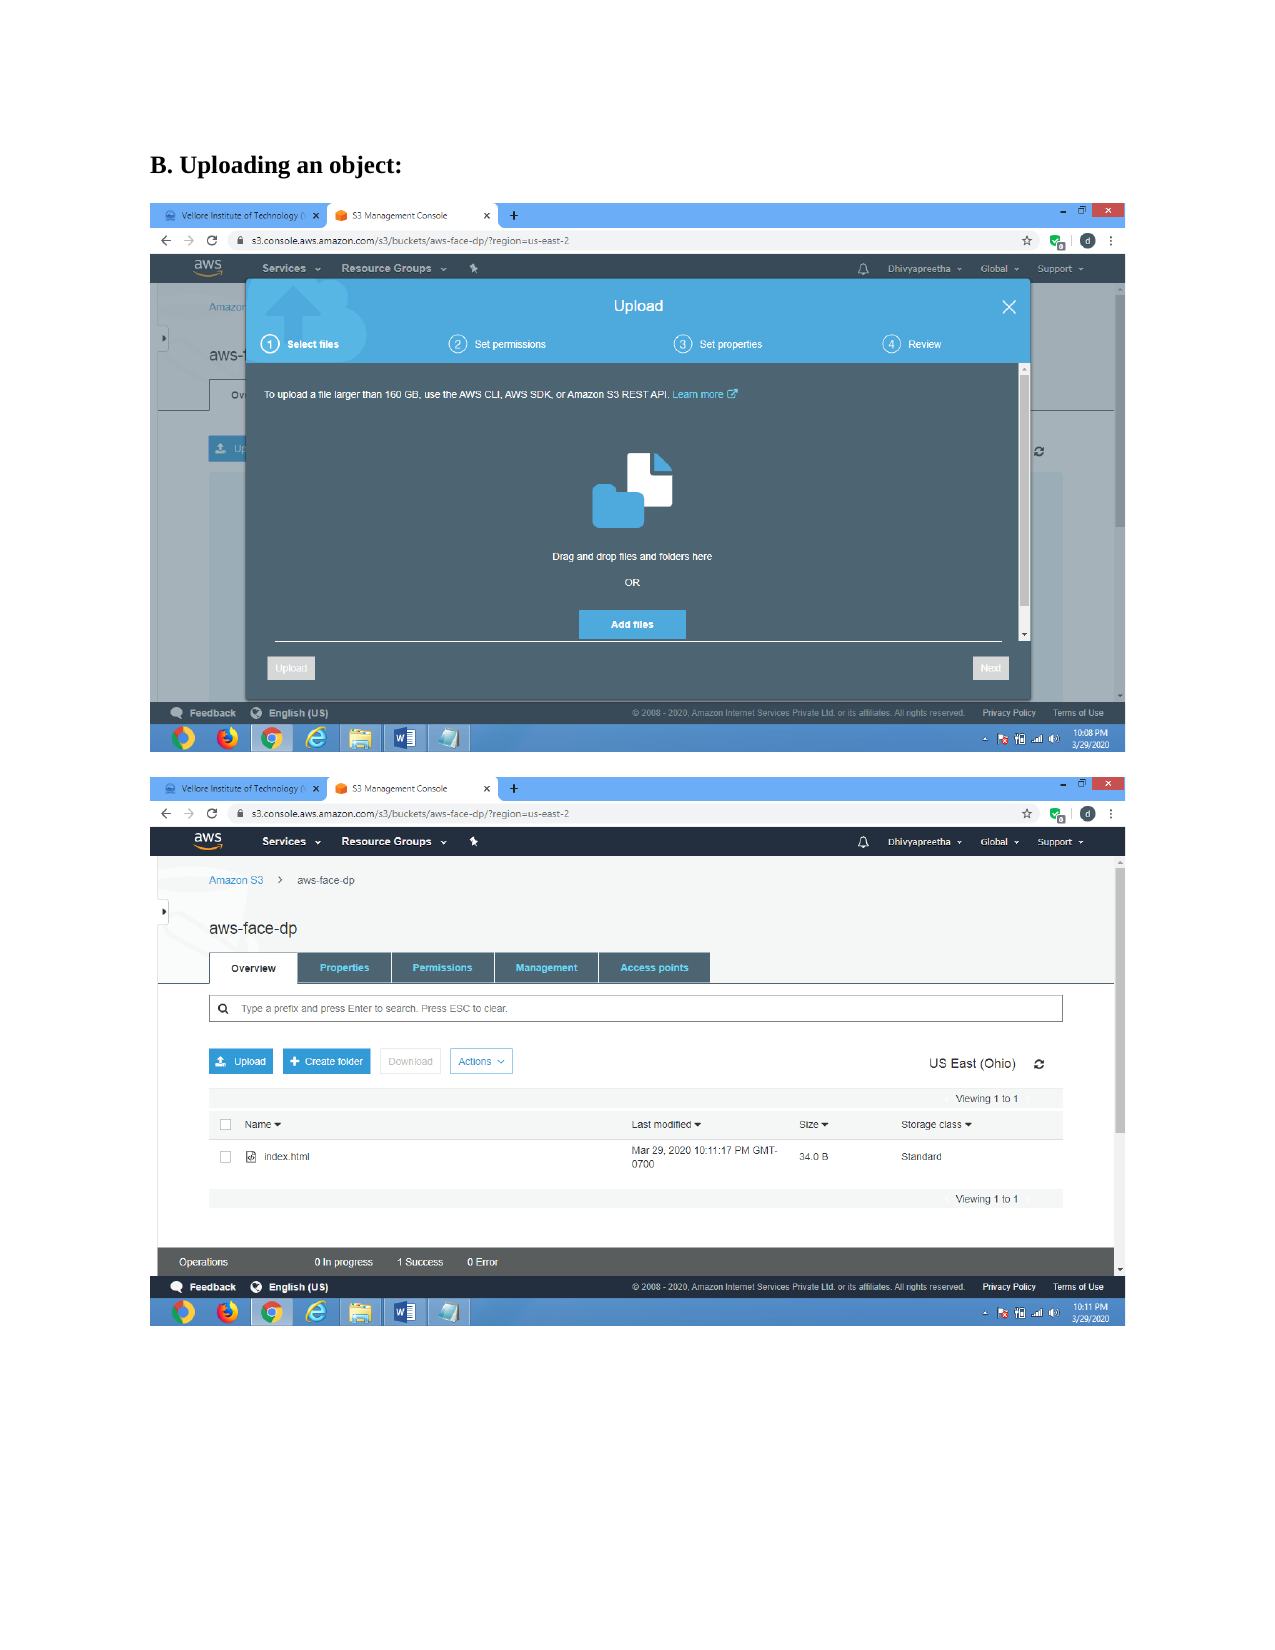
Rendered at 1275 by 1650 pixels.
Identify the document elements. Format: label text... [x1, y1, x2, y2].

picture [150, 203, 1125, 752]
picture [150, 777, 1125, 1326]
text B. Uploading an object: [150, 150, 1125, 179]
